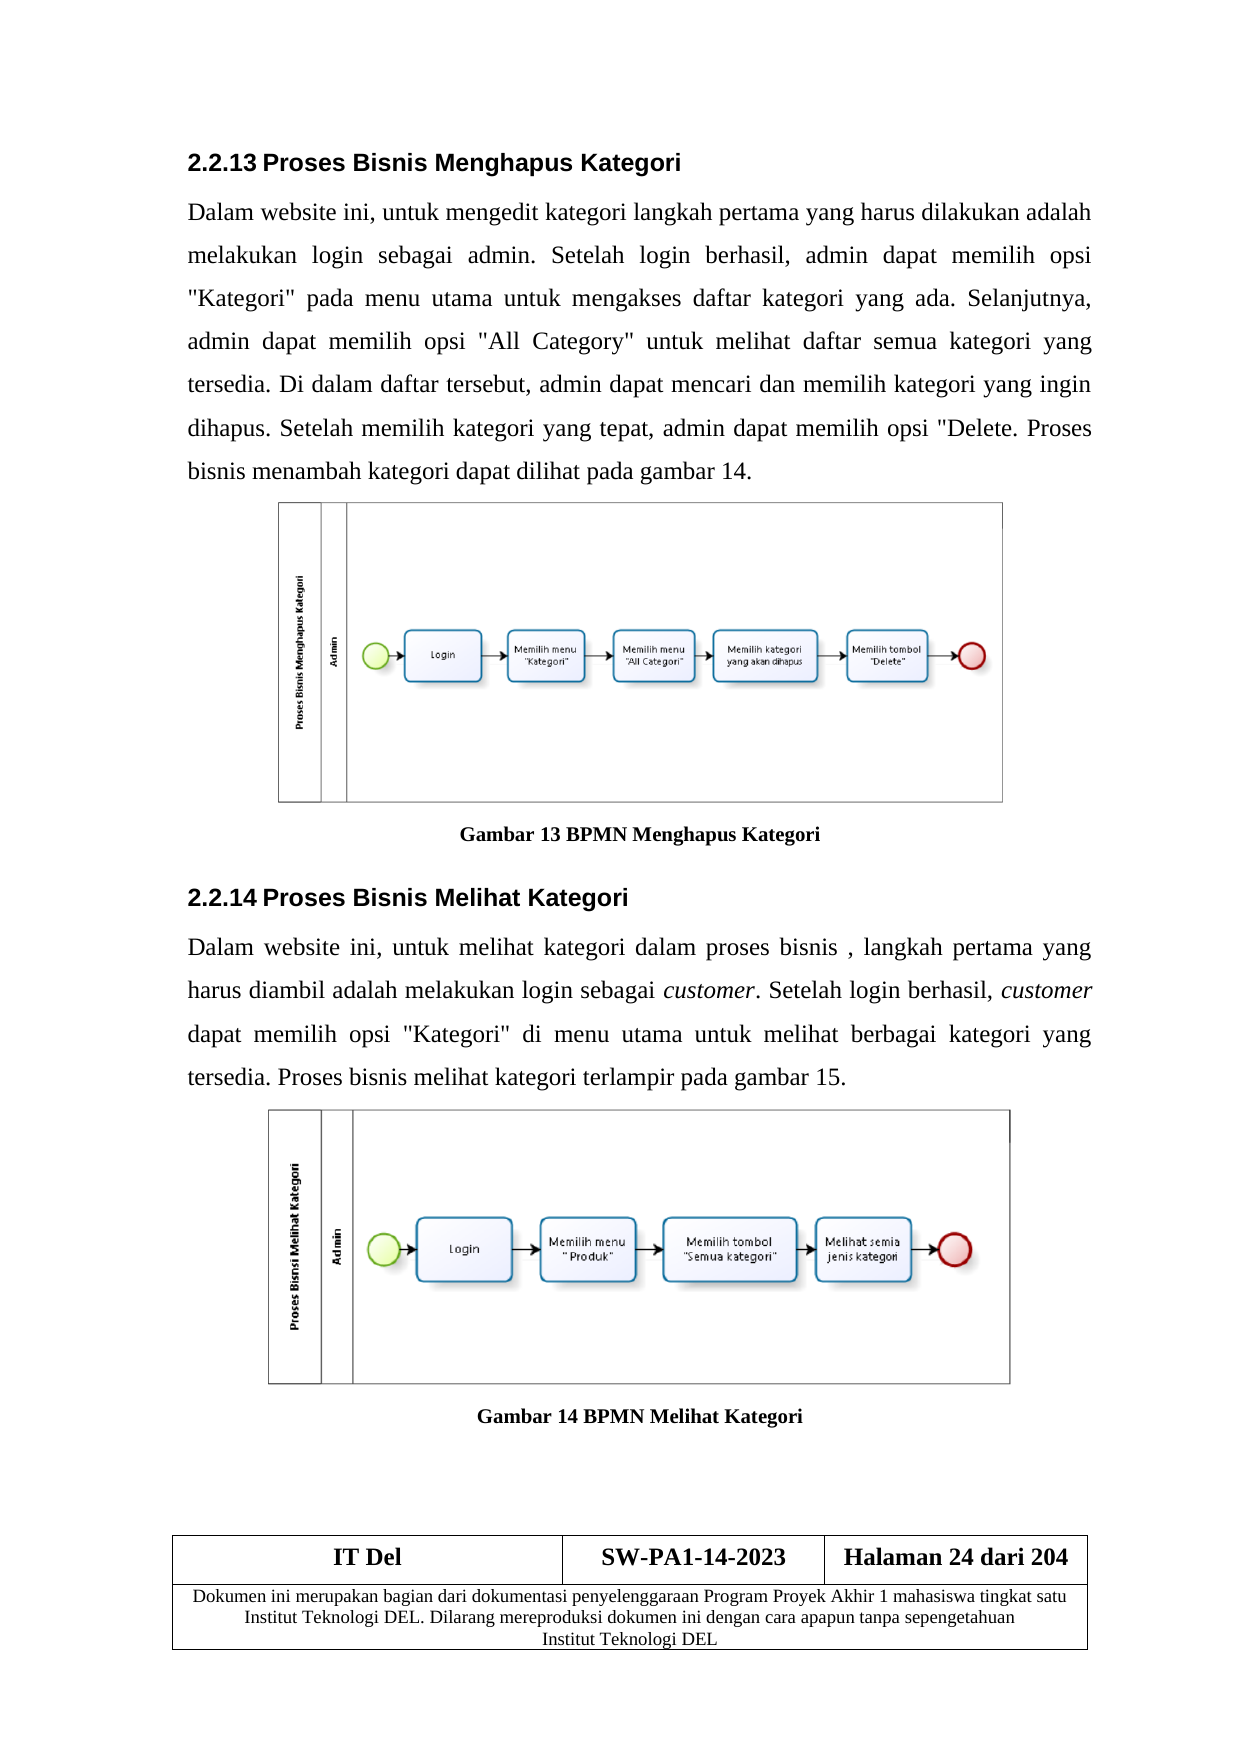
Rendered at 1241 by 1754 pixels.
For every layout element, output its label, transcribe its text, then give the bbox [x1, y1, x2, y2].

subtitle Proses Bisnis Menghapus Kategori [187, 148, 1092, 176]
text Gambar 14 BPMN Melihat Kategori [187, 1403, 1092, 1428]
subtitle Proses Bisnis Melihat Kategori [187, 883, 1092, 912]
text Dalam website ini, untuk melihat kategori dalam proses bisnis , langkah pertama yang harus diambil adalah melakukan login sebagai customer. Setelah login berhasil, customer dapat memilih opsi "Kategori" di menu utama untuk melihat berbagai kategori yang tersedia. Proses bisnis melihat kategori terlampir pada gambar 15. [187, 932, 1092, 1091]
text Dalam website ini, untuk mengedit kategori langkah pertama yang harus dilakukan adalah melakukan login sebagai admin. Setelah login berhasil, admin dapat memilih opsi "Kategori" pada menu utama untuk mengakses daftar kategori yang ada. Selanjutnya, admin dapat memilih opsi "All Category" untuk melihat daftar semua kategori yang tersedia. Di dalam daftar tersebut, admin dapat mencari dan memilih kategori yang ingin dihapus. Setelah memilih kategori yang tepat, admin dapat memilih opsi "Delete. Proses bisnis menambah kategori dapat dilihat pada gambar 14. [187, 197, 1092, 484]
text Gambar 13 BPMN Menghapus Kategori [187, 822, 1092, 846]
picture [271, 498, 1009, 808]
picture [263, 1105, 1017, 1390]
